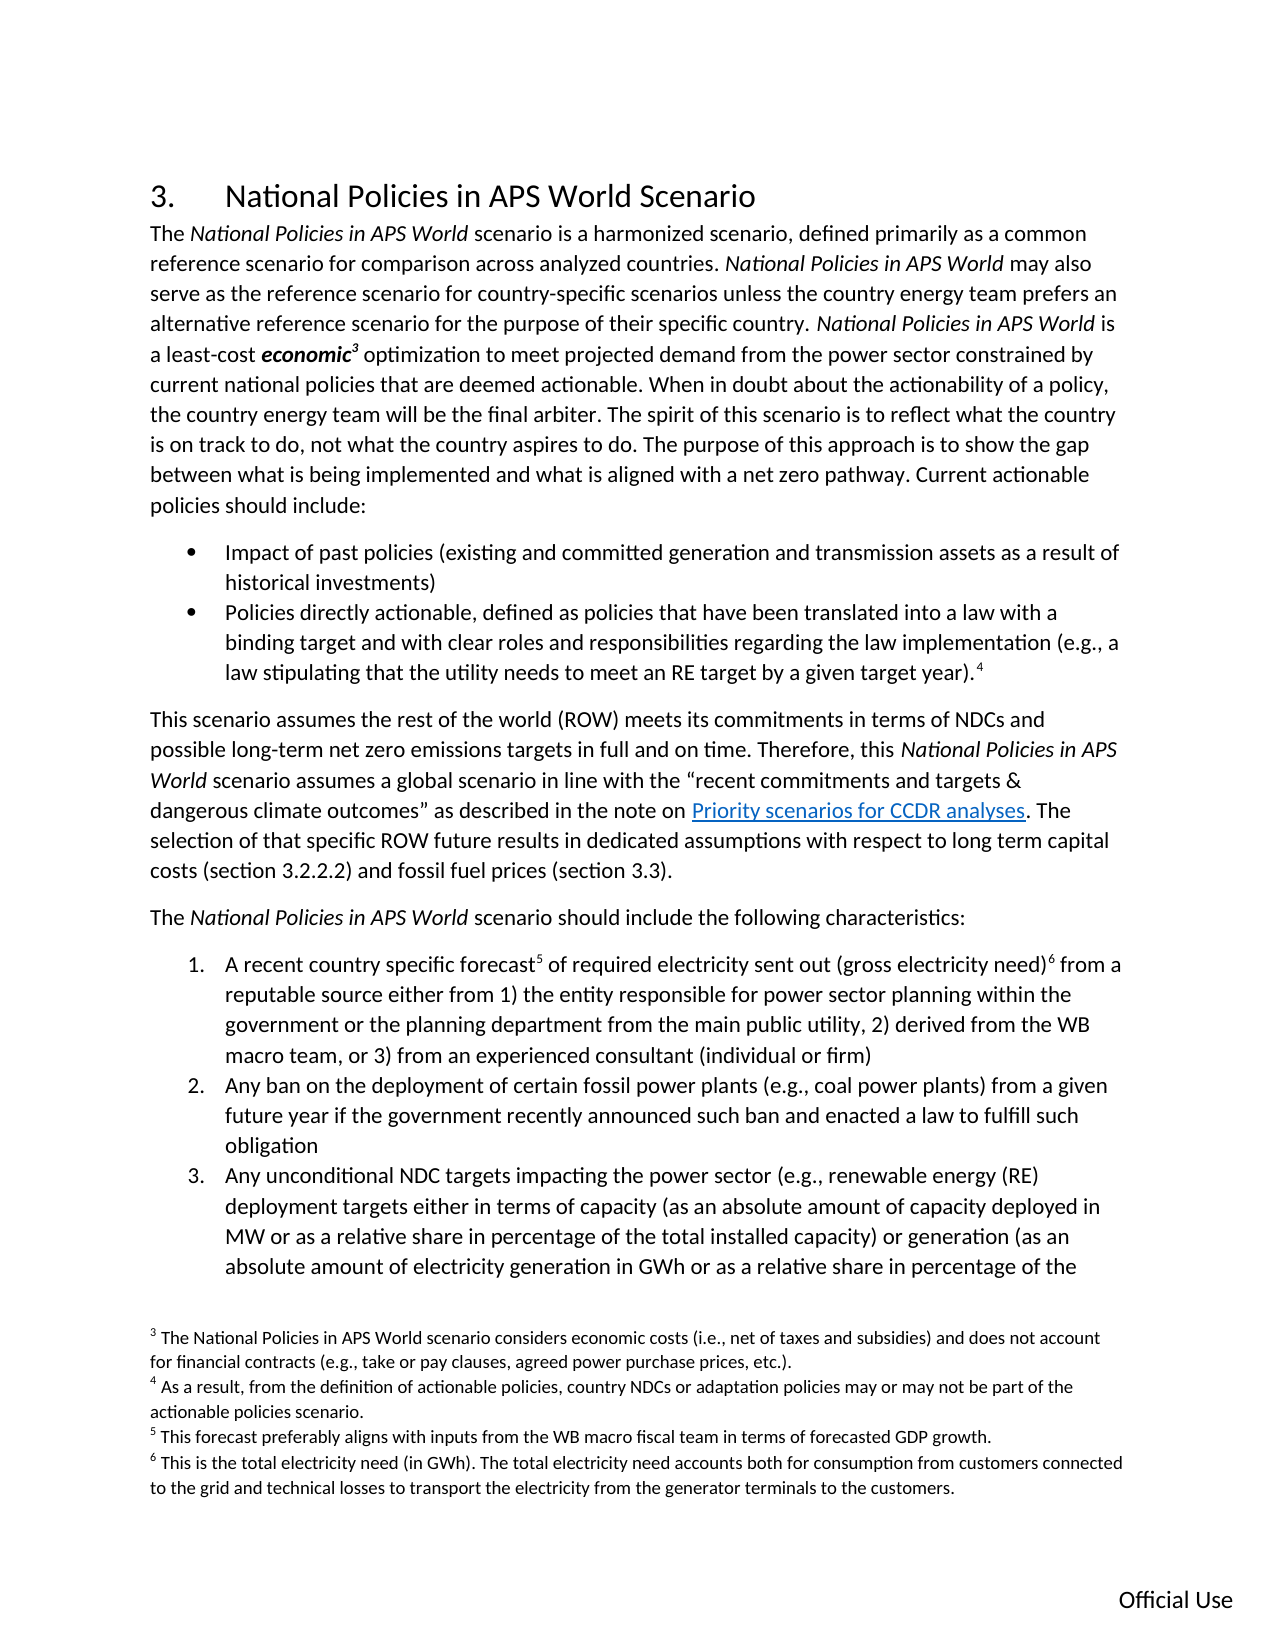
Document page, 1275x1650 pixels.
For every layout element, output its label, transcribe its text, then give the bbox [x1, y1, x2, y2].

list Any ban on the deployment of certain fossil power plants (e.g., coal power plants) from a given future year if the government recently announced such ban and enacted a law to fulfill such obligation [187, 1071, 1125, 1159]
list Policies directly actionable, defined as policies that have been translated into a law with a binding target and with clear roles and responsibilities regarding the law implementation (e.g., a law stipulating that the utility needs to meet an RE target by a given target year). [187, 598, 1125, 687]
text This scenario assumes the rest of the world (ROW) meets its commitments in terms of NDCs and possible long-term net zero emissions targets in full and on time. Therefore, this National Policies in APS World scenario assumes a global scenario in line with the “recent commitments and targets & dangerous climate outcomes” as described in the note on Priority scenarios for CCDR analyses. The selection of that specific ROW future results in dedicated assumptions with respect to long term capital costs (section 3.2.2.2) and fossil fuel prices (section 3.3). [150, 705, 1125, 884]
subtitle National Policies in APS World Scenario [150, 175, 1125, 216]
text The National Policies in APS World scenario is a harmonized scenario, defined primarily as a common reference scenario for comparison across analyzed countries. National Policies in APS World may also serve as the reference scenario for country-specific scenarios unless the country energy team prefers an alternative reference scenario for the purpose of their specific country. National Policies in APS World is a least-cost economic optimization to meet projected demand from the power sector constrained by current national policies that are deemed actionable. When in doubt about the actionability of a policy, the country energy team will be the final arbiter. The spirit of this scenario is to reflect what the country is on track to do, not what the country aspires to do. The purpose of this approach is to show the gap between what is being implemented and what is aligned with a net zero pathway. Current actionable policies should include: [150, 219, 1125, 519]
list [187, 1162, 1125, 1280]
list Impact of past policies (existing and committed generation and transmission assets as a result of historical investments) [187, 538, 1125, 596]
list A recent country specific forecast of required electricity sent out (gross electricity need) from a reputable source either from 1) the entity responsible for power sector planning within the government or the planning department from the main public utility, 2) derived from the WB macro team, or 3) from an experienced consultant (individual or firm) [187, 950, 1125, 1069]
text The National Policies in APS World scenario should include the following characteristics: [150, 903, 1125, 931]
